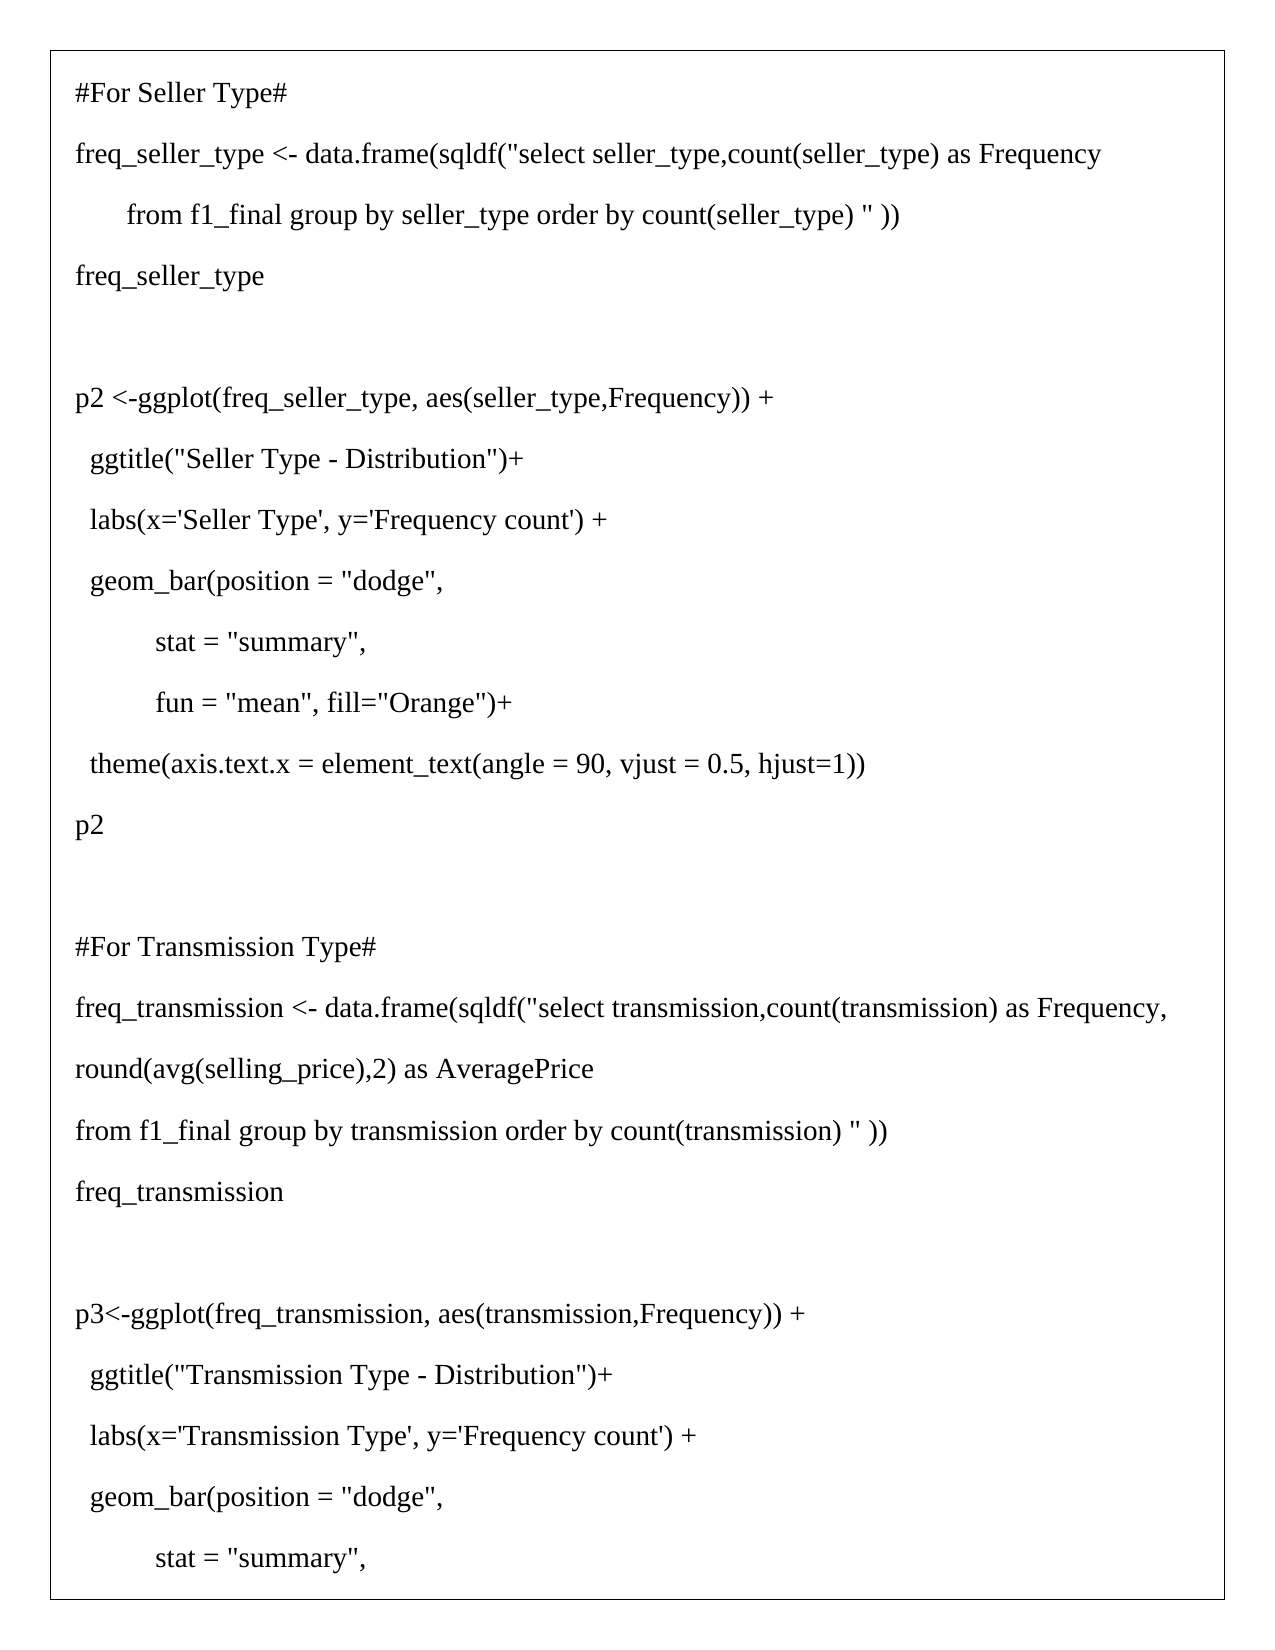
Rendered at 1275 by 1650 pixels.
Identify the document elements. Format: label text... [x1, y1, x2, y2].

text stat = "summary", [75, 624, 1200, 658]
text p3<-ggplot(freq_transmission, aes(transmission,Frequency)) + [75, 1296, 1200, 1329]
text geom_bar(position = "dodge", [75, 1479, 1200, 1512]
text geom_bar(position = "dodge", [75, 563, 1200, 597]
text stat = "summary", [75, 1540, 1200, 1573]
text labs(x='Transmission Type', y='Frequency count') + [75, 1418, 1200, 1451]
text theme(axis.text.x = element_text(angle = 90, vjust = 0.5, hjust=1)) [75, 746, 1200, 780]
text fun = "mean", fill="Orange")+ [75, 685, 1200, 719]
text freq_transmission [75, 1174, 1200, 1207]
text labs(x='Seller Type', y='Frequency count') + [75, 502, 1200, 536]
text ggtitle("Transmission Type - Distribution")+ [75, 1357, 1200, 1390]
text #For Transmission Type# [75, 929, 1200, 963]
text from f1_final group by transmission order by count(transmission) " )) [75, 1113, 1200, 1146]
text freq_seller_type [75, 258, 1200, 292]
text freq_transmission <- data.frame(sqldf("select transmission,count(transmission) as Frequency, [75, 991, 1200, 1024]
text ggtitle("Seller Type - Distribution")+ [75, 441, 1200, 475]
text p2 [75, 807, 1200, 841]
text round(avg(selling_price),2) as AveragePrice [75, 1052, 1200, 1085]
text p2 <-ggplot(freq_seller_type, aes(seller_type,Frequency)) + [75, 380, 1200, 414]
text freq_seller_type <- data.frame(sqldf("select seller_type,count(seller_type) as Frequency [75, 136, 1200, 169]
text #For Seller Type# [75, 75, 1200, 108]
text from f1_final group by seller_type order by count(seller_type) " )) [75, 197, 1200, 231]
